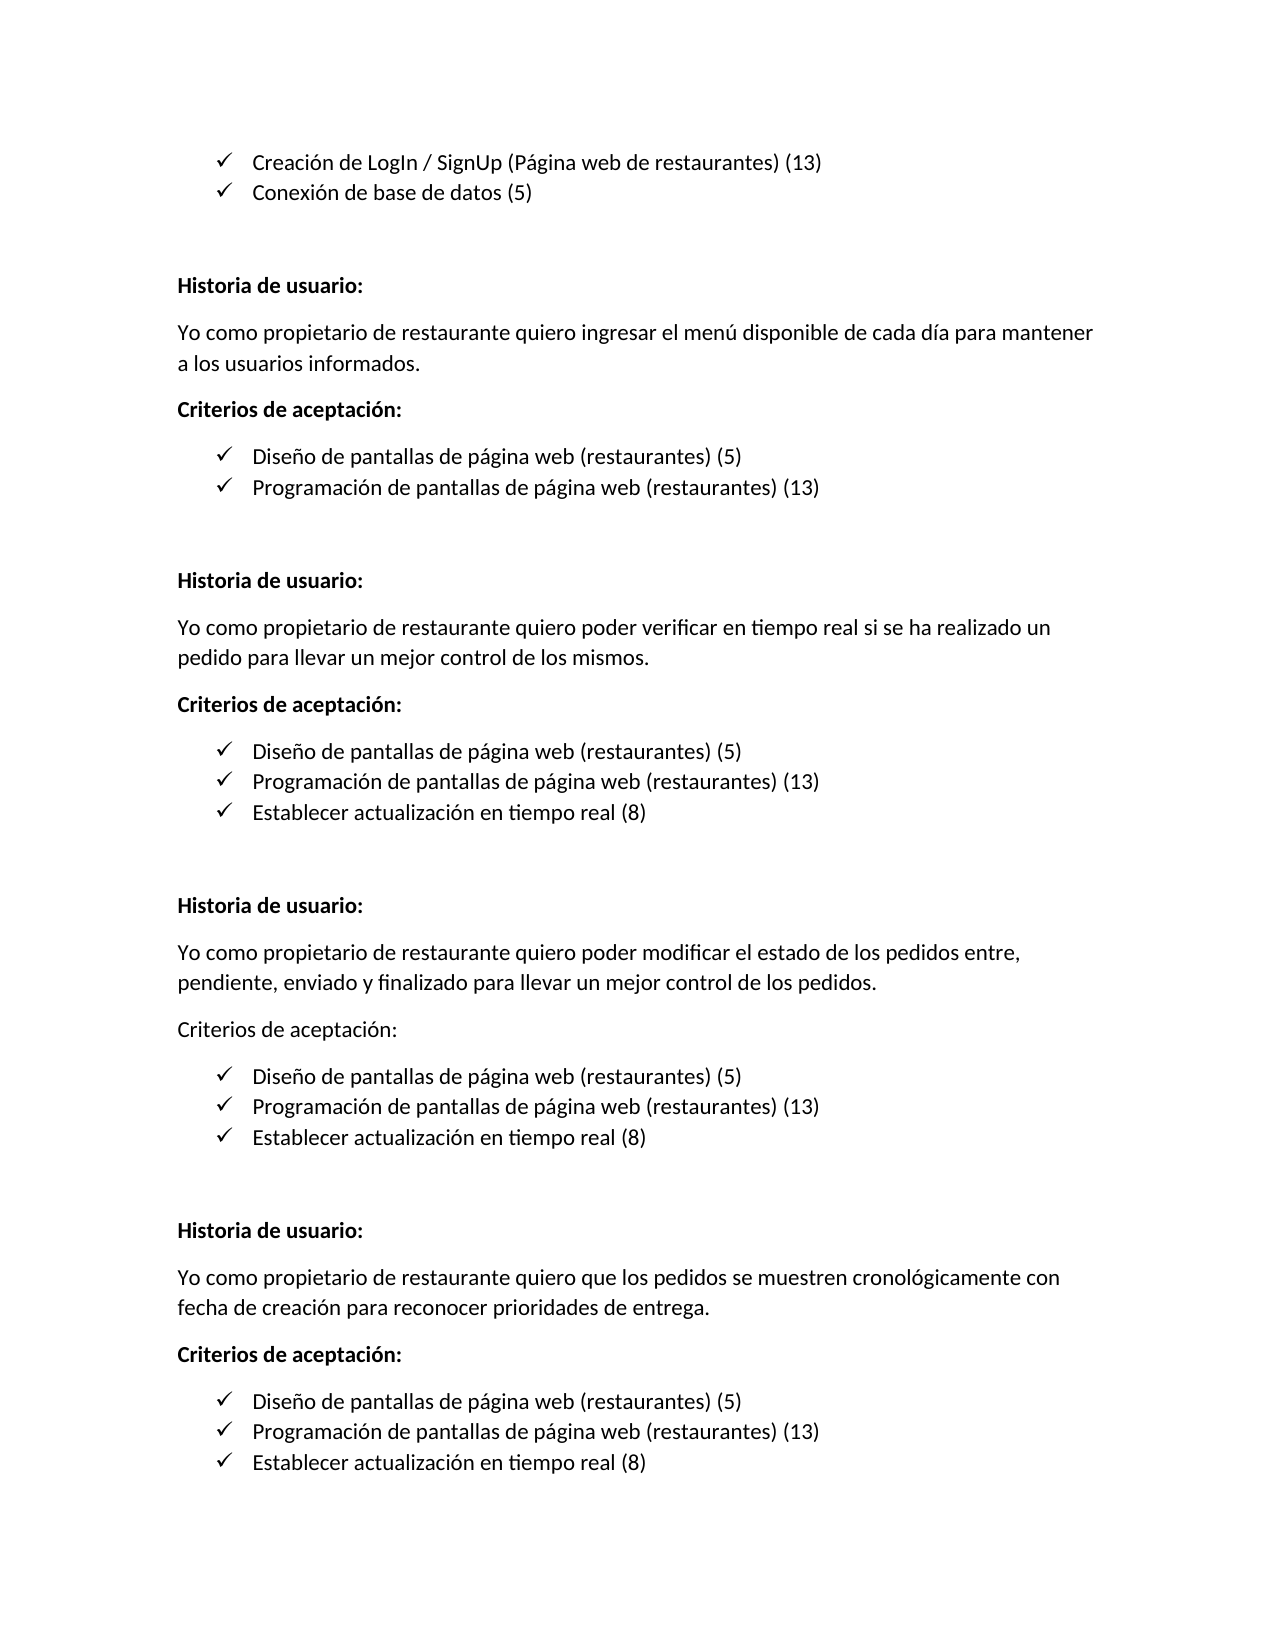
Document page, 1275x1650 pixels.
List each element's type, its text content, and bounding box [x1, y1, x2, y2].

list Programación de pantallas de página web (restaurantes) (13) [215, 473, 1098, 501]
list Programación de pantallas de página web (restaurantes) (13) [215, 767, 1098, 795]
text Criterios de aceptación: [177, 1015, 1098, 1043]
text Historia de usuario: [177, 891, 1098, 919]
list Establecer actualización en tiempo real (8) [215, 1123, 1098, 1151]
list Establecer actualización en tiempo real (8) [215, 798, 1098, 826]
list Creación de LogIn / SignUp (Página web de restaurantes) (13) [215, 148, 1098, 176]
list Diseño de pantallas de página web (restaurantes) (5) [215, 442, 1098, 470]
text Historia de usuario: [177, 1216, 1098, 1244]
text Historia de usuario: [177, 272, 1098, 299]
text Historia de usuario: [177, 566, 1098, 594]
list Establecer actualización en tiempo real (8) [215, 1448, 1098, 1476]
text Criterios de aceptación: [177, 1340, 1098, 1368]
list Diseño de pantallas de página web (restaurantes) (5) [215, 1062, 1098, 1090]
text Yo como propietario de restaurante quiero poder modificar el estado de los pedidos entre, pendiente, enviado y finalizado para llevar un mejor control de los pedidos. [177, 938, 1098, 996]
text Yo como propietario de restaurante quiero ingresar el menú disponible de cada día para mantener a los usuarios informados. [177, 318, 1098, 377]
list Conexión de base de datos (5) [215, 178, 1098, 206]
list Programación de pantallas de página web (restaurantes) (13) [215, 1417, 1098, 1445]
list Diseño de pantallas de página web (restaurantes) (5) [215, 1387, 1098, 1415]
text Yo como propietario de restaurante quiero poder verificar en tiempo real si se ha realizado un pedido para llevar un mejor control de los mismos. [177, 613, 1098, 671]
list Programación de pantallas de página web (restaurantes) (13) [215, 1092, 1098, 1120]
list Diseño de pantallas de página web (restaurantes) (5) [215, 737, 1098, 765]
text Criterios de aceptación: [177, 690, 1098, 718]
text Criterios de aceptación: [177, 396, 1098, 423]
text Yo como propietario de restaurante quiero que los pedidos se muestren cronológicamente con fecha de creación para reconocer prioridades de entrega. [177, 1263, 1098, 1321]
